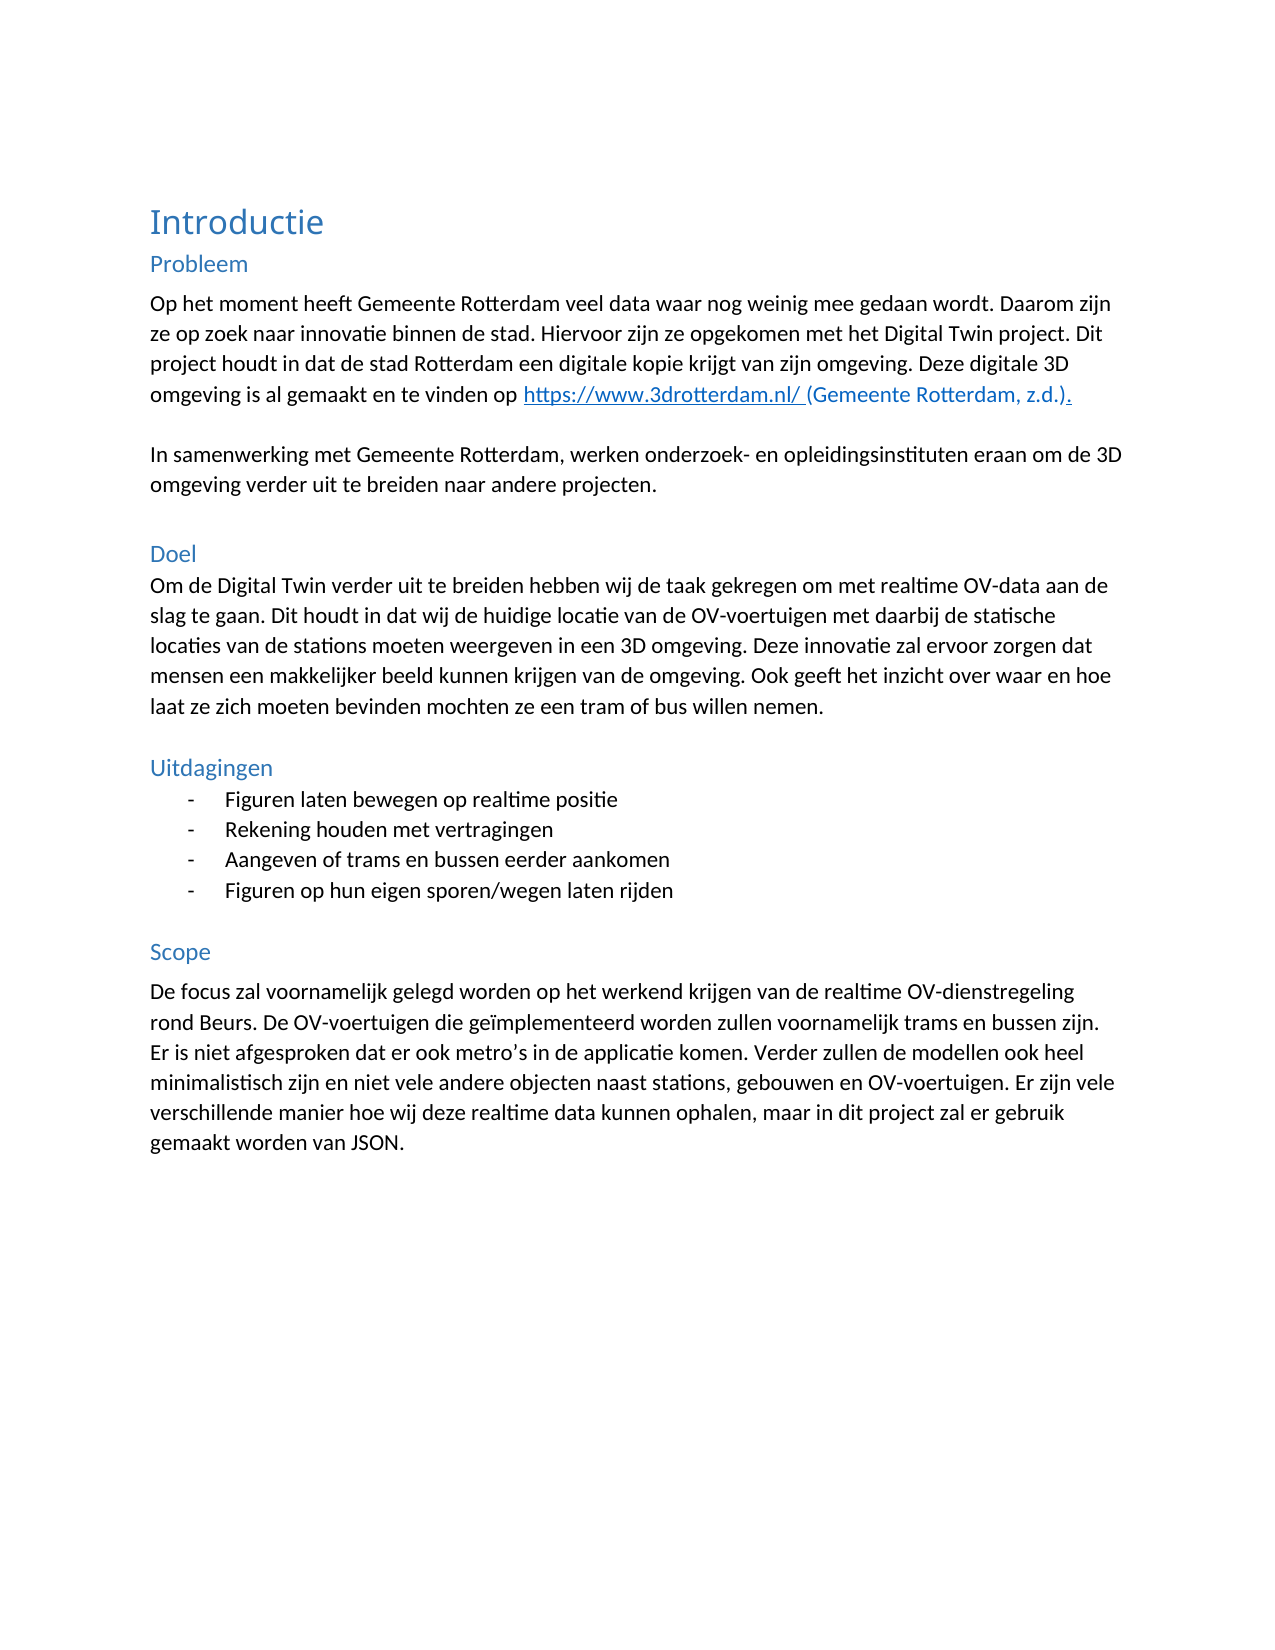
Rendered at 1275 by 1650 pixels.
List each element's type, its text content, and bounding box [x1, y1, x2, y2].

subtitle Introductie [150, 199, 1125, 244]
subtitle Uitdagingen [150, 752, 1125, 783]
text De focus zal voornamelijk gelegd worden op het werkend krijgen van de realtime OV-dienstregeling rond Beurs. De OV-voertuigen die geïmplementeerd worden zullen voornamelijk trams en bussen zijn. Er is niet afgesproken dat er ook metro’s in de applicatie komen. Verder zullen de modellen ook heel minimalistisch zijn en niet vele andere objecten naast stations, gebouwen en OV-voertuigen. Er zijn vele verschillende manier hoe wij deze realtime data kunnen ophalen, maar in dit project zal er gebruik gemaakt worden van JSON. [150, 977, 1125, 1157]
subtitle Doel [150, 538, 1125, 569]
text Op het moment heeft Gemeente Rotterdam veel data waar nog weinig mee gedaan wordt. Daarom zijn ze op zoek naar innovatie binnen de stad. Hiervoor zijn ze opgekomen met het Digital Twin project. Dit project houdt in dat de stad Rotterdam een digitale kopie krijgt van zijn omgeving. Deze digitale 3D omgeving is al gemaakt en te vinden op https://www.3drotterdam.nl/ (Gemeente Rotterdam, z.d.). [150, 289, 1125, 408]
text Om de Digital Twin verder uit te breiden hebben wij de taak gekregen om met realtime OV-data aan de slag te gaan. Dit houdt in dat wij de huidige locatie van de OV-voertuigen met daarbij de statische locaties van de stations moeten weergeven in een 3D omgeving. Deze innovatie zal ervoor zorgen dat mensen een makkelijker beeld kunnen krijgen van de omgeving. Ook geeft het inzicht over waar en hoe laat ze zich moeten bevinden mochten ze een tram of bus willen nemen. [150, 571, 1125, 720]
list Rekening houden met vertragingen [187, 815, 1125, 843]
subtitle Probleem [150, 248, 1125, 278]
text In samenwerking met Gemeente Rotterdam, werken onderzoek- en opleidingsinstituten eraan om de 3D omgeving verder uit te breiden naar andere projecten. [150, 440, 1125, 498]
list Figuren laten bewegen op realtime positie [187, 785, 1125, 813]
list Aangeven of trams en bussen eerder aankomen [187, 846, 1125, 874]
list Figuren op hun eigen sporen/wegen laten rijden [187, 876, 1125, 904]
subtitle Scope [150, 936, 1125, 967]
